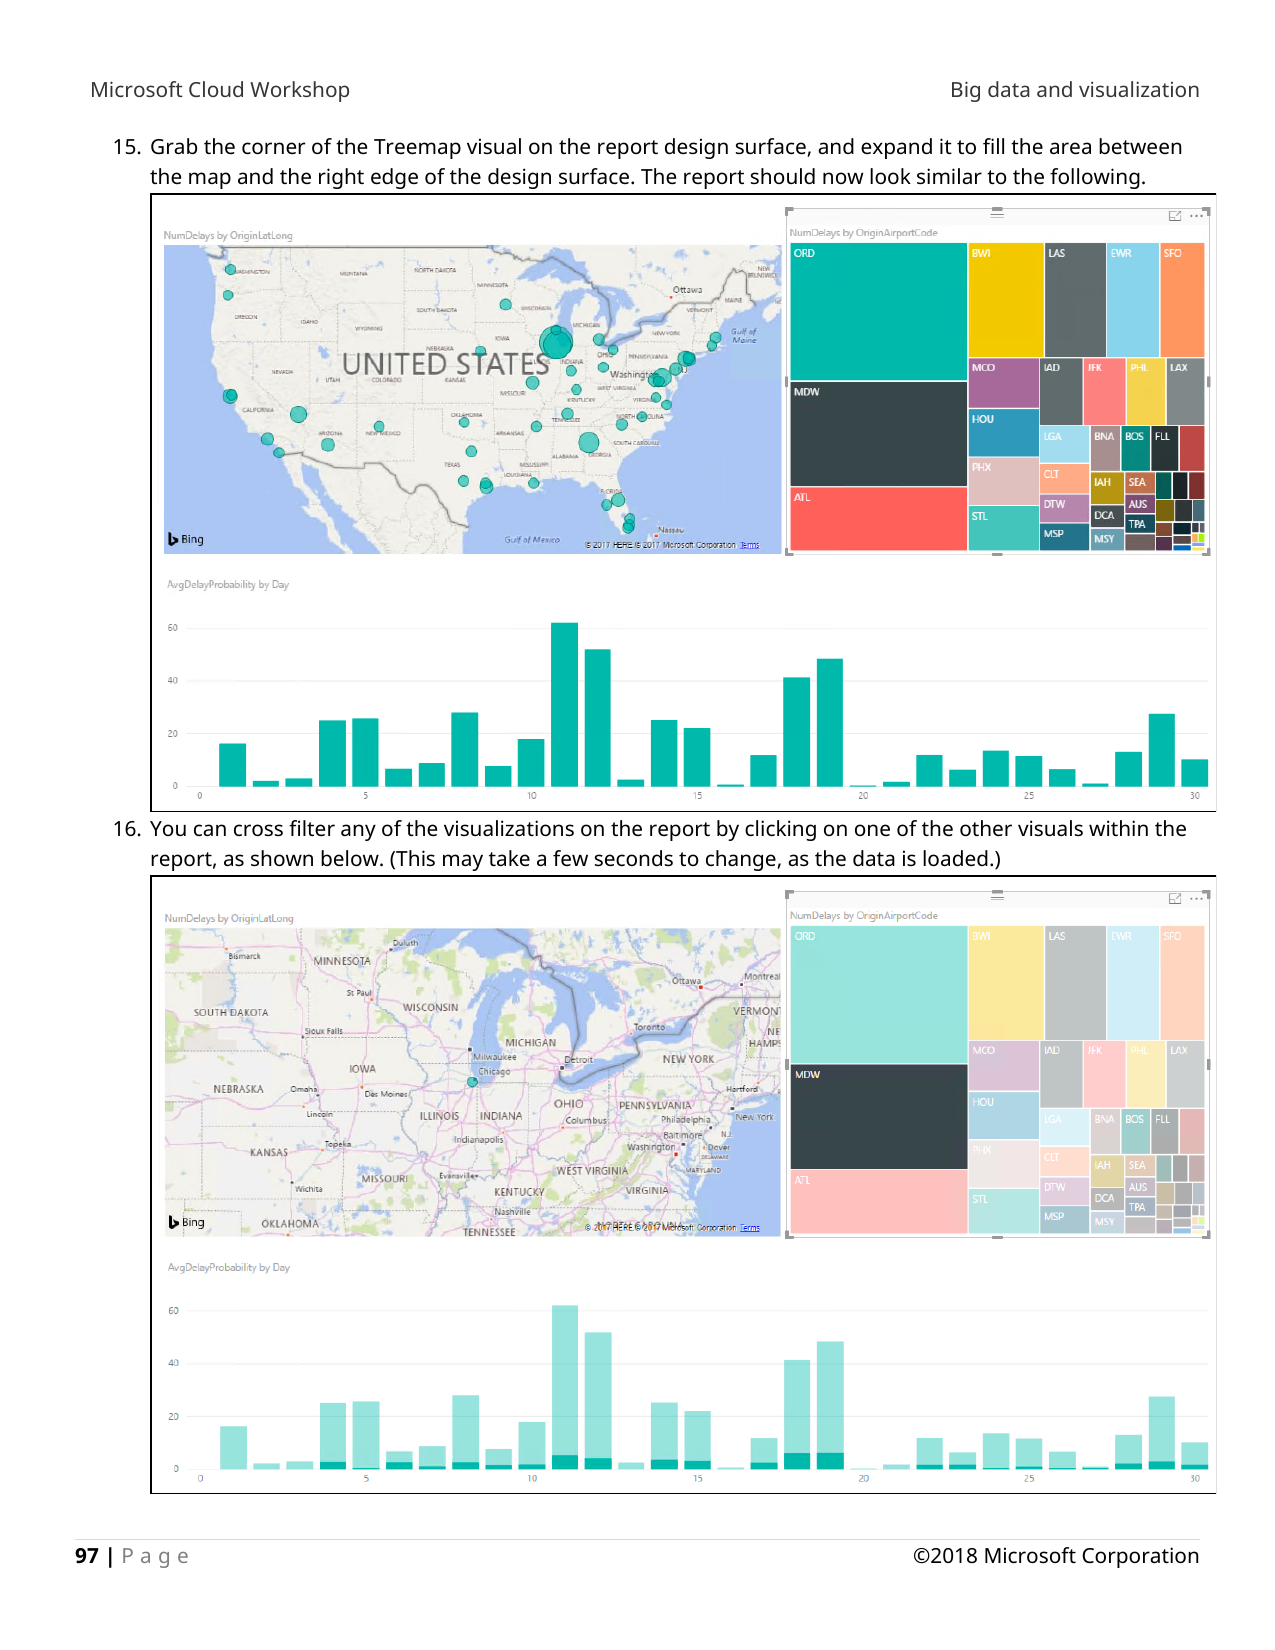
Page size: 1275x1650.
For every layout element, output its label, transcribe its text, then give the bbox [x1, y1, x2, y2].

picture [150, 875, 1217, 1494]
picture [150, 193, 1217, 812]
